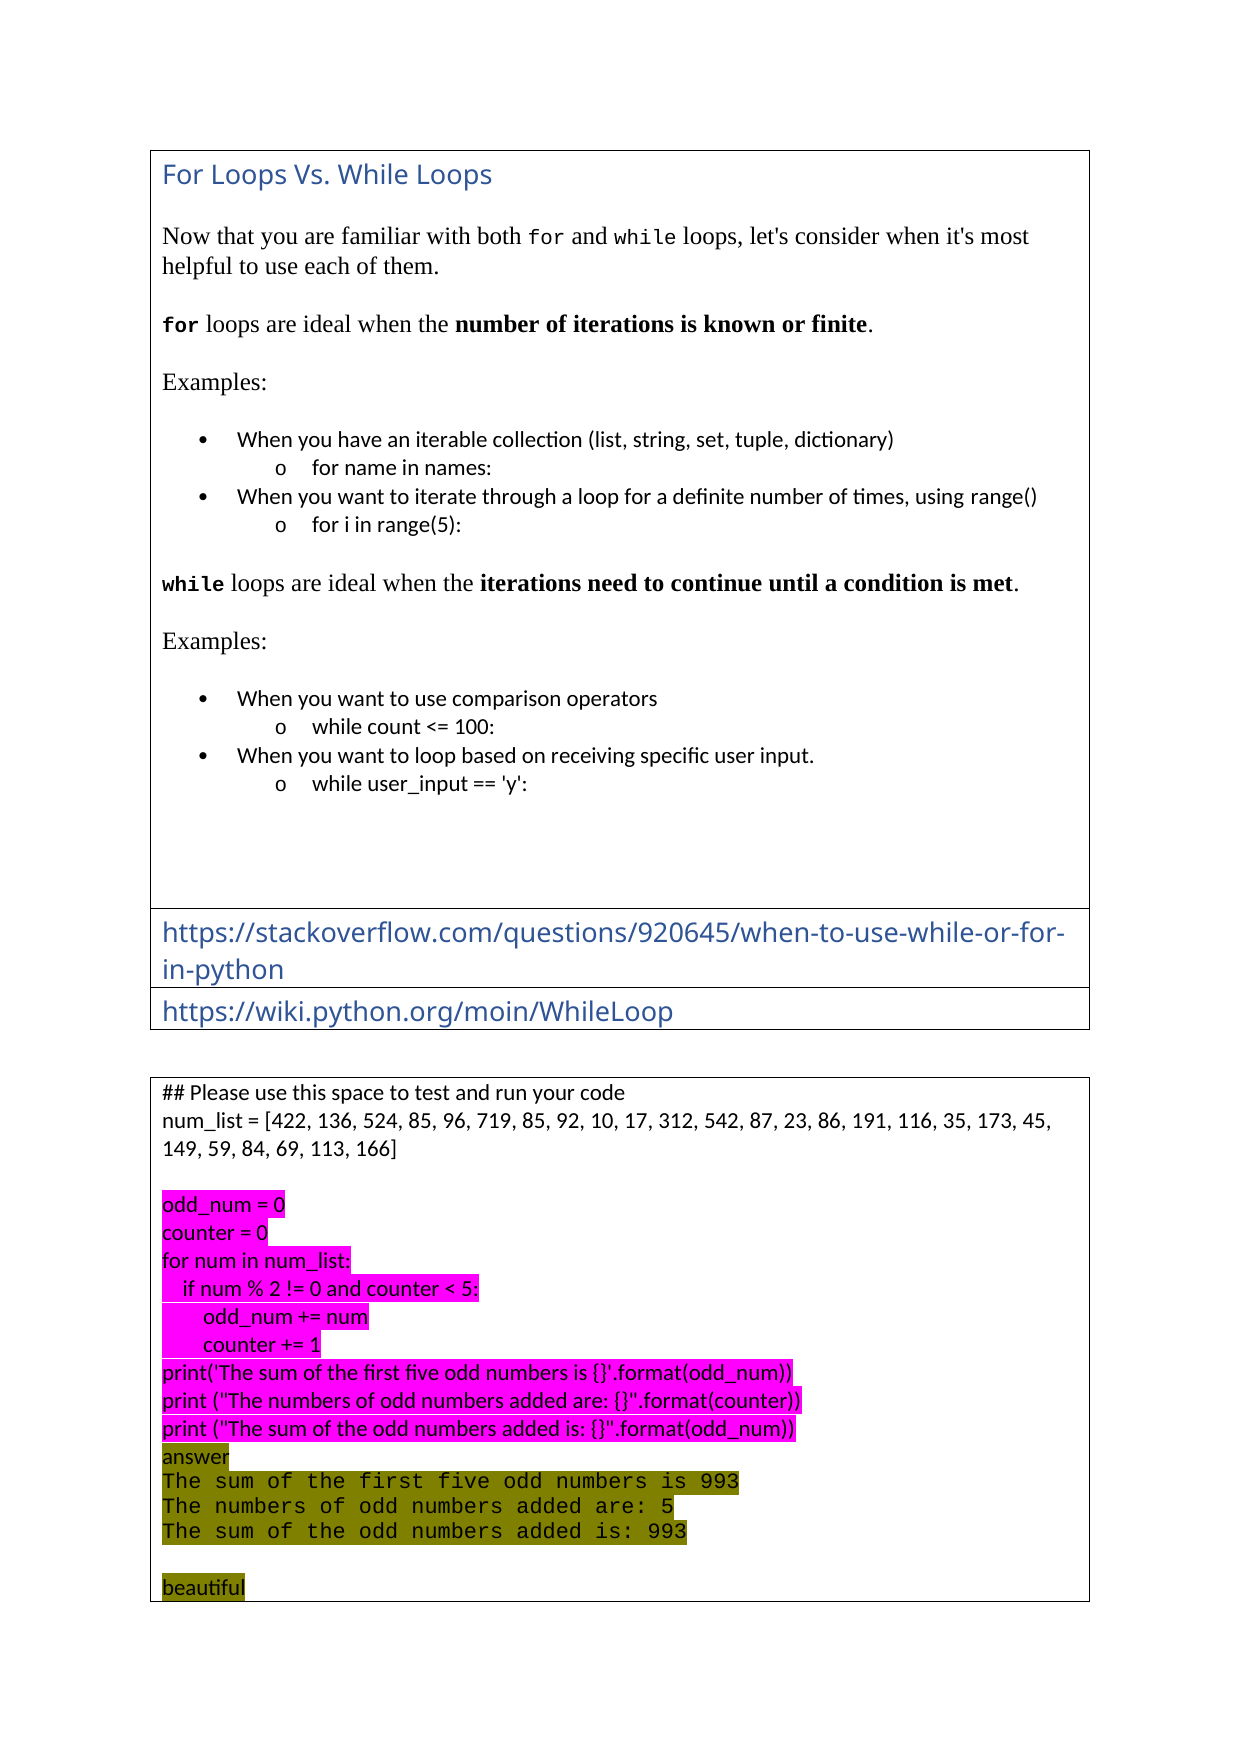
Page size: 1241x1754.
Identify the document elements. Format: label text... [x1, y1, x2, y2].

table_header ## Please use this space to test and run your code num_list = [422, 136, 524, 85, 96, 719, 85, 92, 10, 17, 312, 542, 87, 23, 86, 191, 116, 35, 173, 45, 149, 59, 84, 69, 113, 166] odd_num = 0 counter = 0 for num in num_list: if num % 2 != 0 and counter < 5: odd_num += num counter += 1 print('The sum of the first five odd numbers is {}'.format(odd_num)) print ("The numbers of odd numbers added are: {}".format(counter)) print ("The sum of the odd numbers added is: {}".format(odd_num)) answer The sum of the first five odd numbers is 993 The numbers of odd numbers added are: 5 The sum of the odd numbers added is: 993 beautiful [151, 1078, 1089, 1601]
table_cell https://stackoverflow.com/questions/920645/when-to-use-while-or-for-in-python [151, 909, 1089, 987]
table_cell https://wiki.python.org/moin/WhileLoop [151, 988, 1089, 1029]
table_cell For Loops Vs. While Loops Now that you are familiar with both for and while loops, let's consider when it's most helpful to use each of them. for loops are ideal when the number of iterations is known or finite. Examples: When you have an iterable collection (list, string, set, tuple, dictionary) for name in names: When you want to iterate through a loop for a definite number of times, using range() for i in range(5): while loops are ideal when the iterations need to continue until a condition is met. Examples: When you want to use comparison operators while count <= 100: When you want to loop based on receiving specific user input. while user_input == 'y': [151, 151, 1089, 908]
